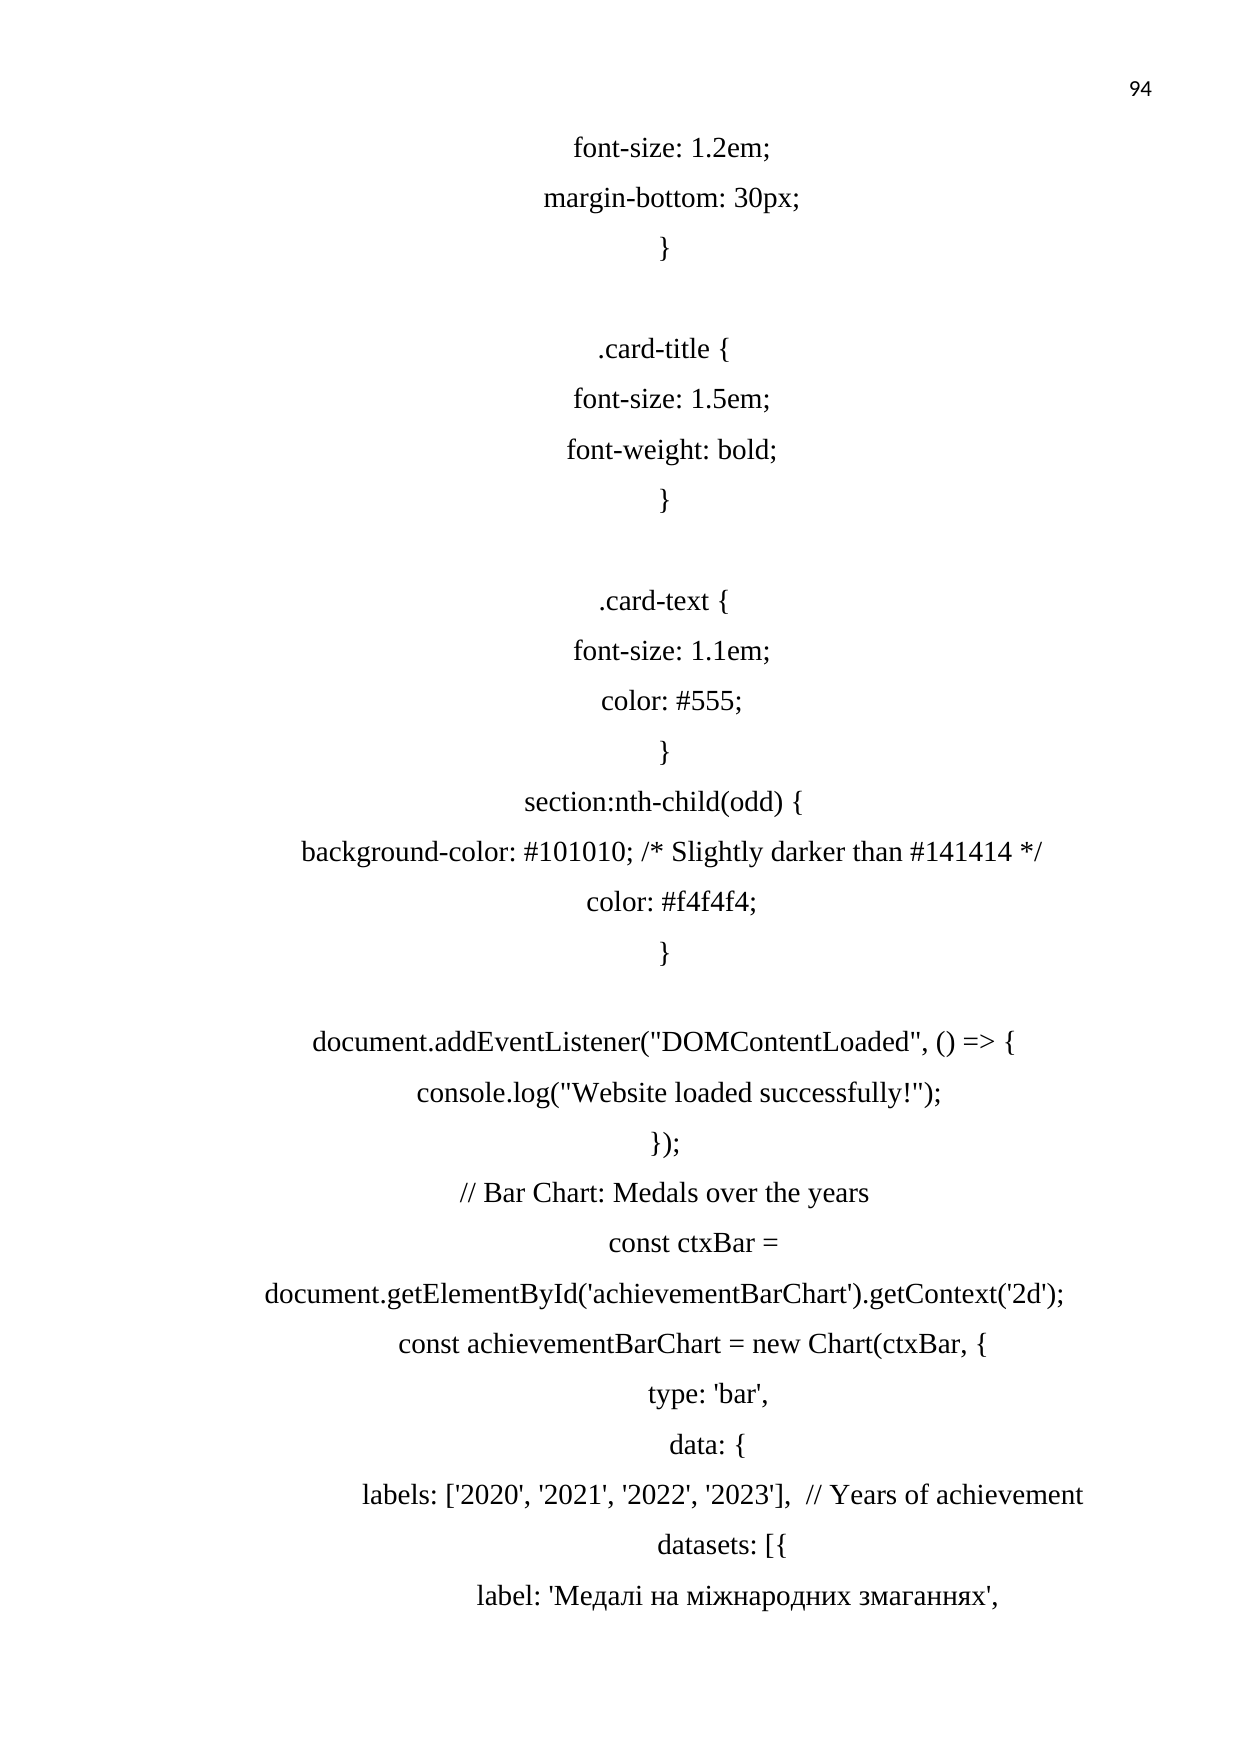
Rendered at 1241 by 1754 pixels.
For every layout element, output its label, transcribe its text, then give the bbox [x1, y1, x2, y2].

text font-size: 1.2em; [177, 130, 1152, 163]
text } [177, 935, 1152, 1010]
text margin-bottom: 30px; [177, 180, 1152, 214]
text font-size: 1.5em; [177, 381, 1152, 415]
text label: 'Медалі на міжнародних змаганнях', [177, 1578, 1152, 1611]
text color: #f4f4f4; [177, 884, 1152, 918]
text .card-text { [177, 583, 1152, 616]
text type: 'bar', [177, 1377, 1152, 1410]
text .card-title { [177, 331, 1152, 365]
text font-weight: bold; [177, 432, 1152, 465]
text section:nth-child(odd) { [177, 784, 1152, 817]
text data: { [177, 1427, 1152, 1460]
text labels: ['2020', '2021', '2022', '2023'], // Years of achievement [177, 1477, 1152, 1511]
text datasets: [{ [177, 1527, 1152, 1561]
text document.addEventListener("DOMContentLoaded", () => { [177, 1024, 1152, 1058]
text } [177, 482, 1152, 516]
text }); // Bar Chart: Medals over the years [177, 1125, 1152, 1209]
text const achievementBarChart = new Chart(ctxBar, { [177, 1326, 1152, 1360]
text font-size: 1.1em; [177, 633, 1152, 667]
text console.log("Website loaded successfully!"); [177, 1075, 1152, 1108]
text } [177, 231, 1152, 264]
text background-color: #101010; /* Slightly darker than #141414 */ [177, 834, 1152, 868]
text const ctxBar = document.getElementById('achievementBarChart').getContext('2d'); [177, 1226, 1152, 1309]
text color: #555; [177, 683, 1152, 717]
text } [177, 734, 1152, 767]
